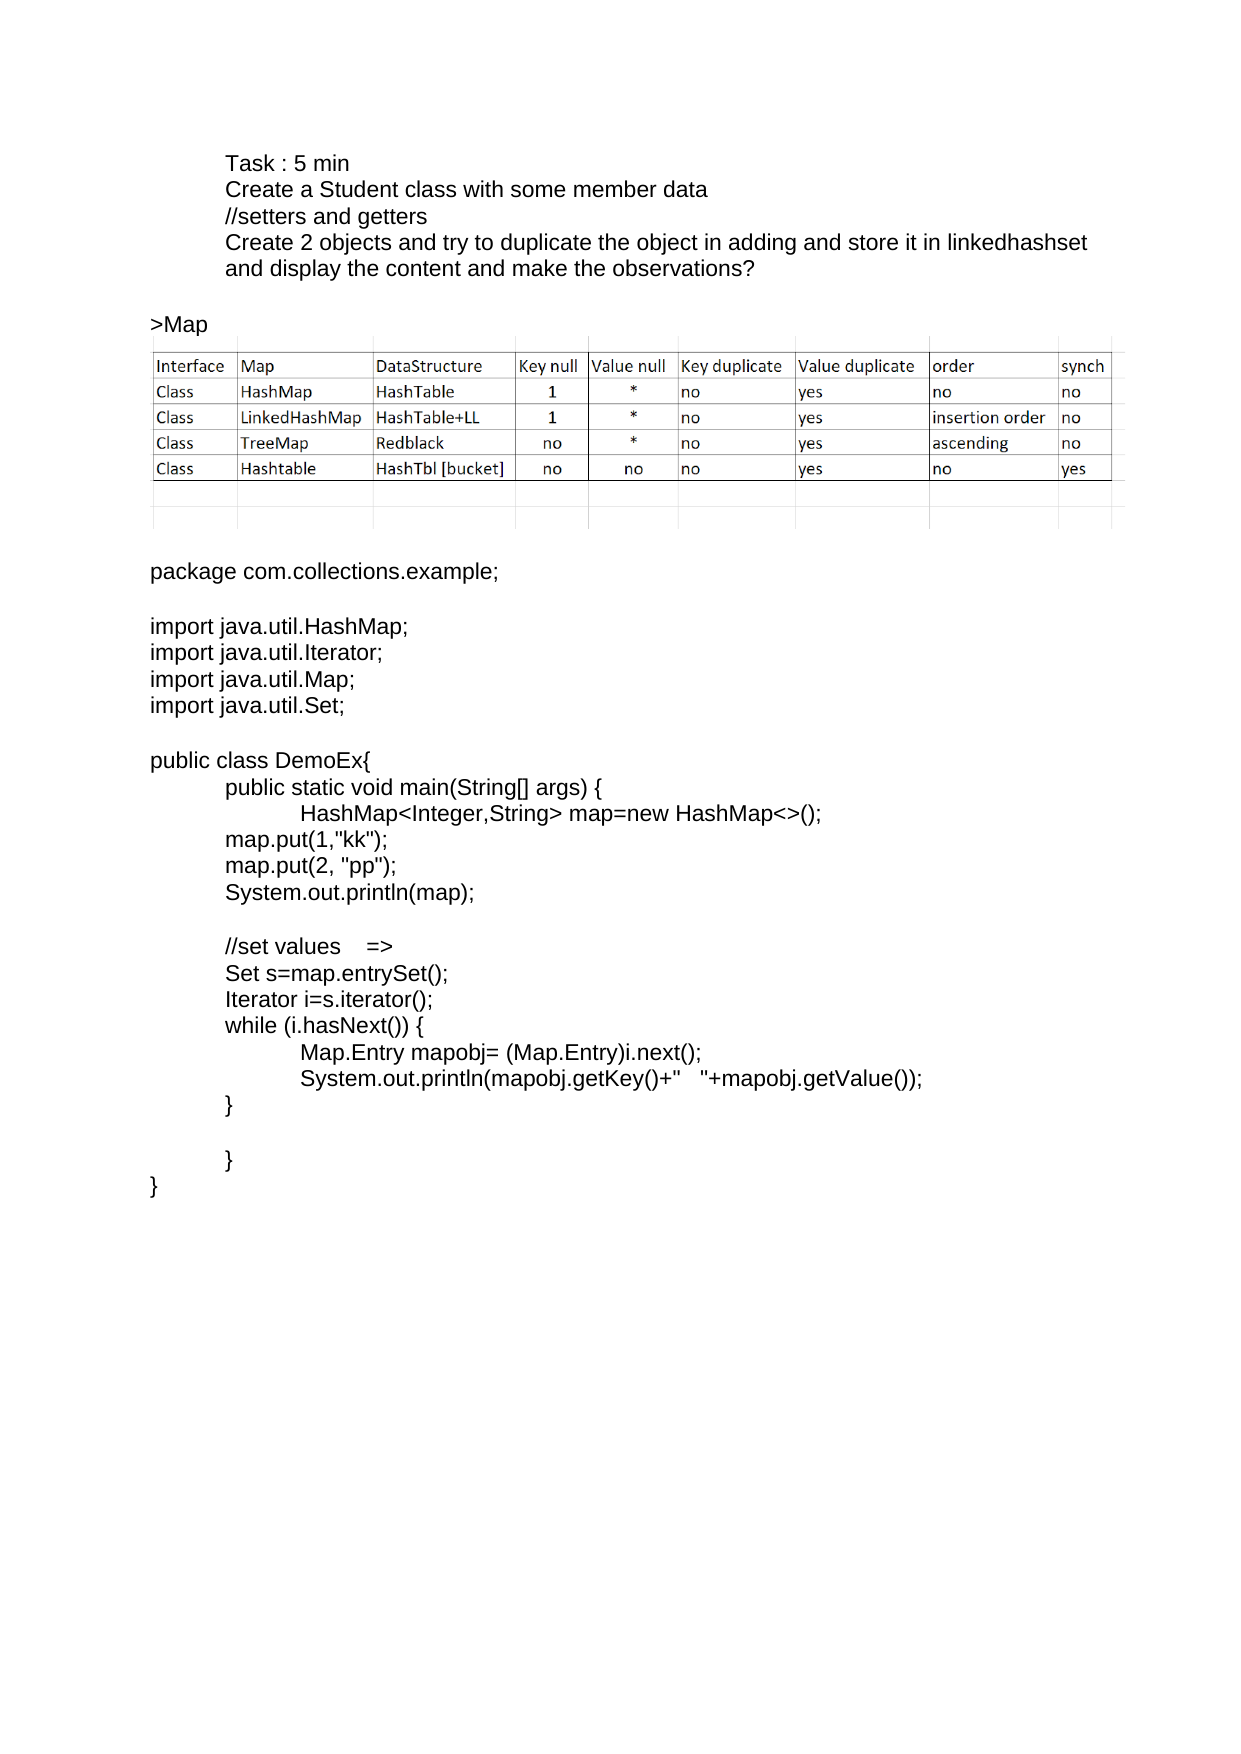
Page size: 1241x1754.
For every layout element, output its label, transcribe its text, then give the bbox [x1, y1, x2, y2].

text map.put(2, "pp"); [150, 852, 1090, 879]
text //setters and getters [225, 203, 1090, 229]
text import java.util.HashMap; [150, 613, 1090, 639]
picture [150, 336, 1125, 529]
text } [150, 1091, 1090, 1118]
text Map.Entry mapobj= (Map.Entry)i.next(); [150, 1039, 1090, 1065]
text } [150, 1172, 1090, 1198]
text Task : 5 min [225, 150, 1090, 176]
text package com.collections.example; [150, 558, 1090, 584]
text //set values => [150, 933, 1090, 959]
text >Map [150, 311, 1090, 336]
text import java.util.Map; [150, 666, 1090, 692]
text map.put(1,"kk"); [150, 826, 1090, 852]
text Iterator i=s.iterator(); [150, 986, 1090, 1012]
text Create a Student class with some member data [225, 176, 1090, 203]
text HashMap<Integer,String> map=new HashMap<>(); [150, 800, 1090, 826]
text } [150, 1146, 1090, 1172]
text System.out.println(map); [150, 879, 1090, 905]
text Create 2 objects and try to duplicate the object in adding and store it in linkedhashset and display the content and make the observations? [225, 229, 1090, 282]
text public class DemoEx{ [150, 747, 1090, 773]
text Set s=map.entrySet(); [150, 959, 1090, 986]
text import java.util.Set; [150, 692, 1090, 718]
text while (i.hasNext()) { [150, 1012, 1090, 1039]
text System.out.println(mapobj.getKey()+" "+mapobj.getValue()); [150, 1065, 1090, 1091]
text public static void main(String[] args) { [150, 773, 1090, 800]
text import java.util.Iterator; [150, 639, 1090, 666]
